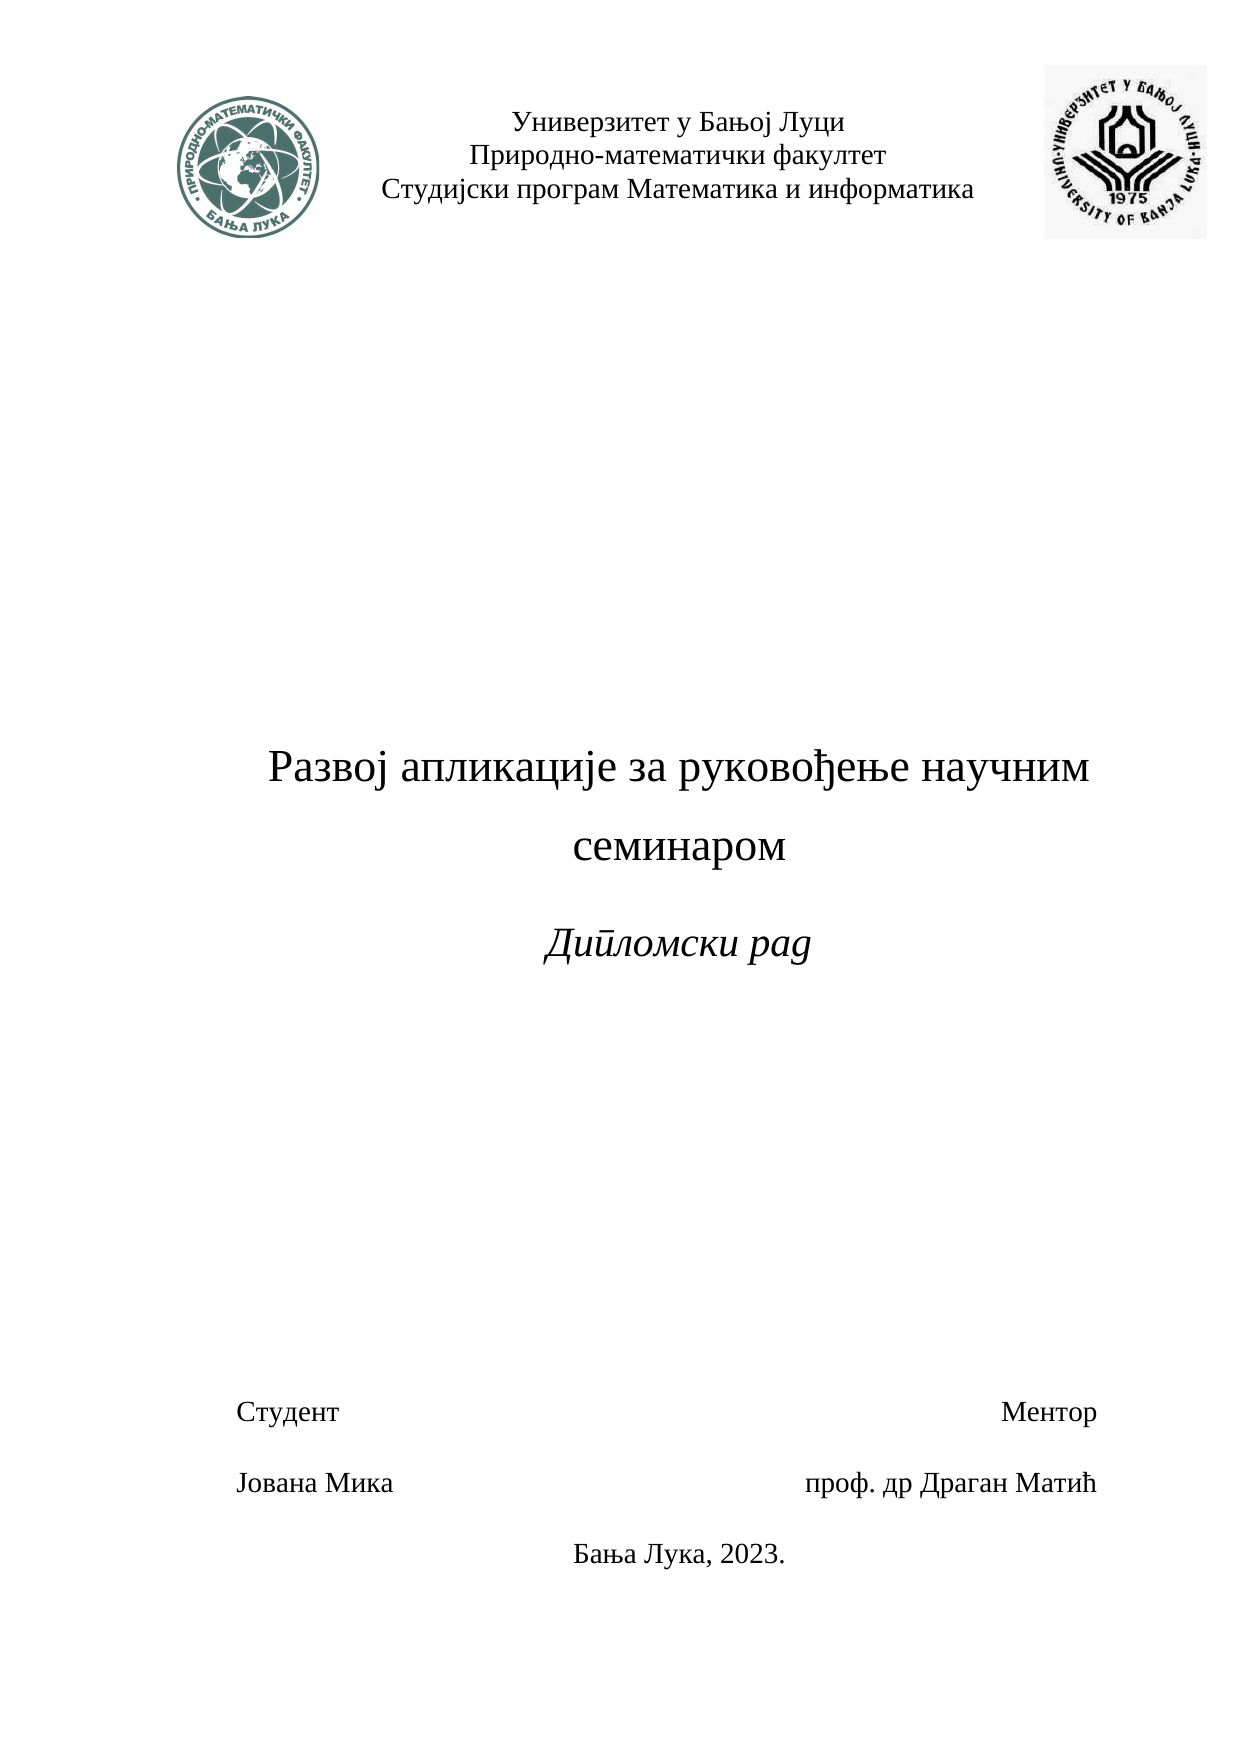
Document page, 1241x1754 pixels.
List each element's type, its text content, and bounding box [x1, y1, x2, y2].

text Бања Лука, 2023. [236, 1536, 1122, 1569]
picture [1044, 65, 1207, 237]
picture [176, 96, 320, 238]
text Дипломски рад [236, 917, 1122, 965]
text Студент Ментор [236, 1394, 1122, 1427]
text Развој апликације за руковођење научним семинаром [236, 738, 1122, 870]
text Јована Мика проф. др Драган Матић [236, 1465, 1122, 1498]
